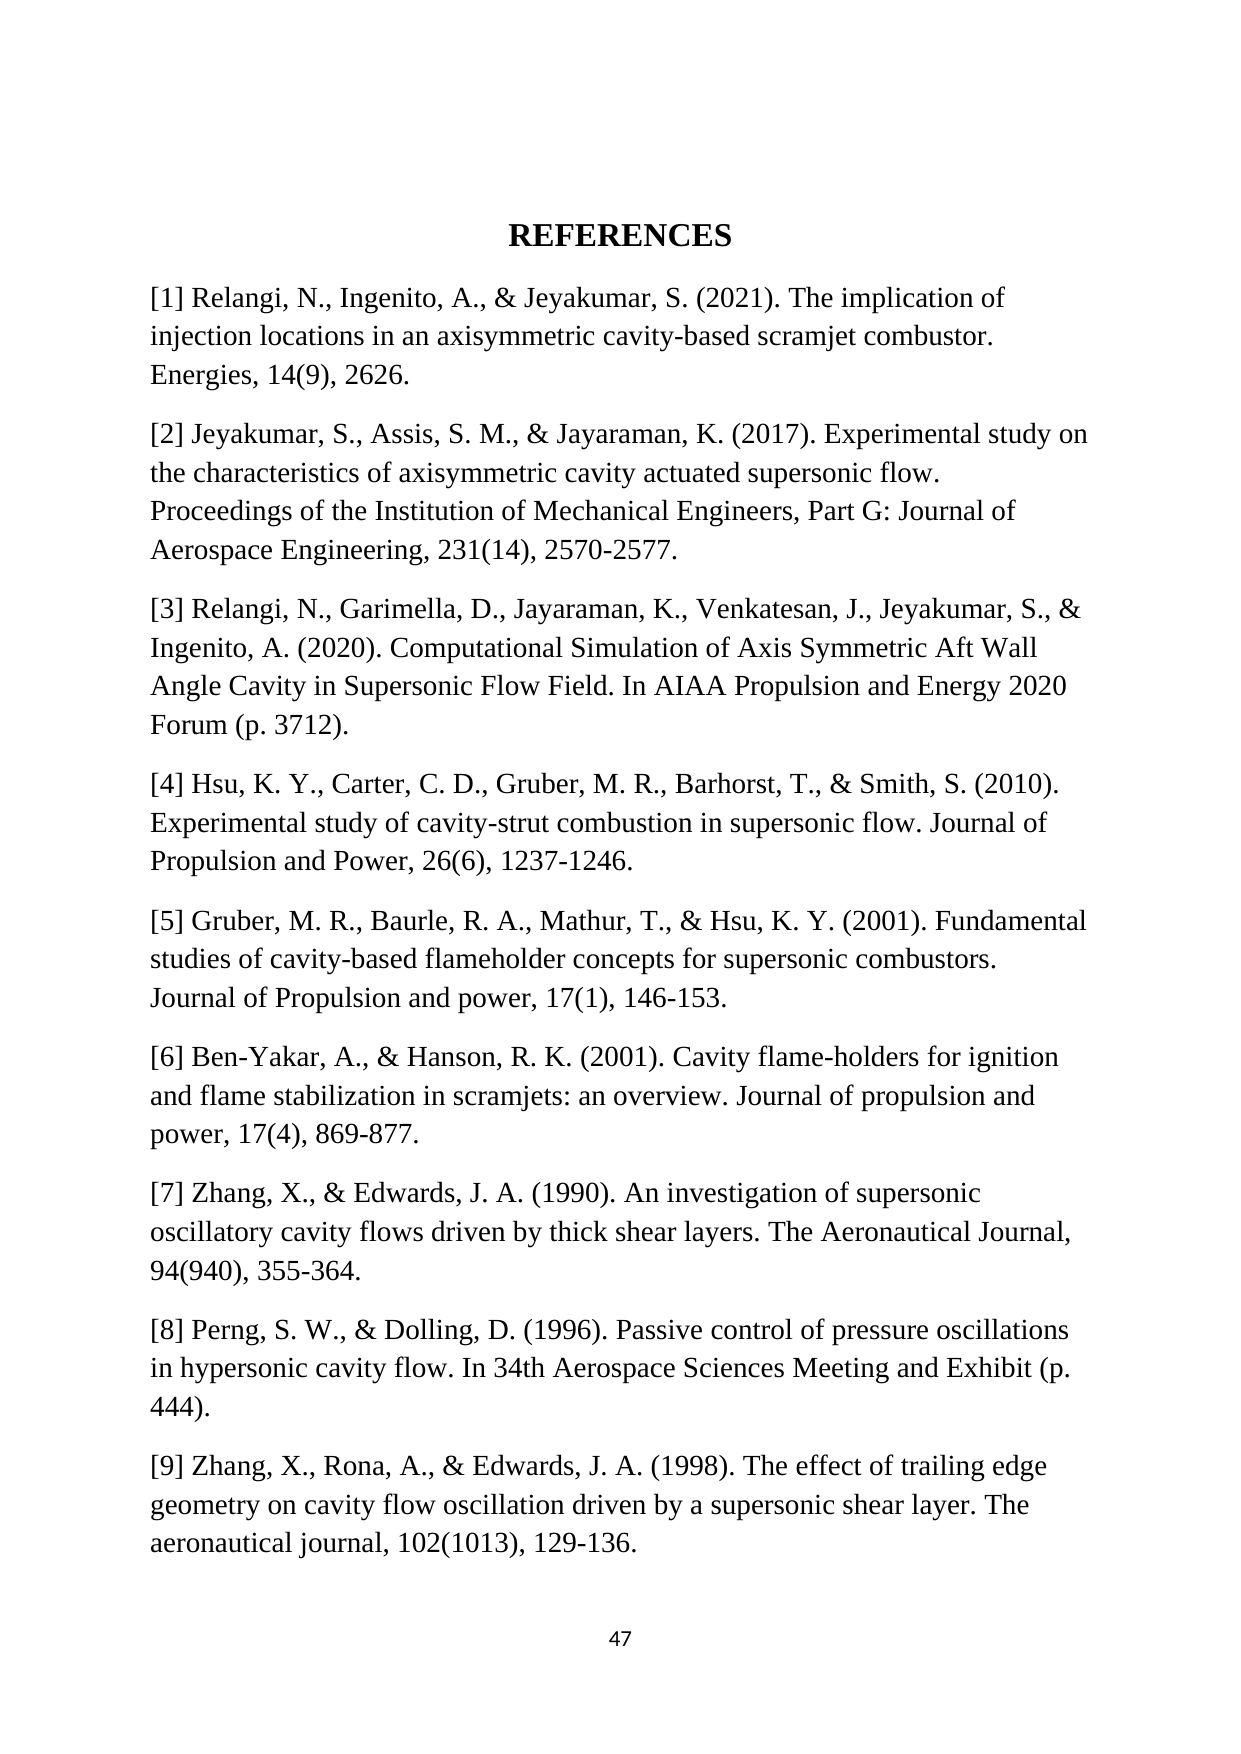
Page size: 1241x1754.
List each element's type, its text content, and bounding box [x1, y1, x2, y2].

text [3] Relangi, N., Garimella, D., Jayaraman, K., Venkatesan, J., Jeyakumar, S., & Ingenito, A. (2020). Computational Simulation of Axis Symmetric Aft Wall Angle Cavity in Supersonic Flow Field. In AIAA Propulsion and Energy 2020 Forum (p. 3712). [150, 591, 1090, 740]
text REFERENCES [150, 215, 1090, 253]
text [6] Ben-Yakar, A., & Hanson, R. K. (2001). Cavity flame-holders for ignition and flame stabilization in scramjets: an overview. Journal of propulsion and power, 17(4), 869-877. [150, 1039, 1090, 1150]
text [9] Zhang, X., Rona, A., & Edwards, J. A. (1998). The effect of trailing edge geometry on cavity flow oscillation driven by a supersonic shear layer. The aeronautical journal, 102(1013), 129-136. [150, 1448, 1090, 1559]
text [2] Jeyakumar, S., Assis, S. M., & Jayaraman, K. (2017). Experimental study on the characteristics of axisymmetric cavity actuated supersonic flow. Proceedings of the Institution of Mechanical Engineers, Part G: Journal of Aerospace Engineering, 231(14), 2570-2577. [150, 416, 1090, 565]
text [7] Zhang, X., & Edwards, J. A. (1990). An investigation of supersonic oscillatory cavity flows driven by thick shear layers. The Aeronautical Journal, 94(940), 355-364. [150, 1176, 1090, 1286]
text [1] Relangi, N., Ingenito, A., & Jeyakumar, S. (2021). The implication of injection locations in an axisymmetric cavity-based scramjet combustor. Energies, 14(9), 2626. [150, 280, 1090, 390]
text [4] Hsu, K. Y., Carter, C. D., Gruber, M. R., Barhorst, T., & Smith, S. (2010). Experimental study of cavity-strut combustion in supersonic flow. Journal of Propulsion and Power, 26(6), 1237-1246. [150, 766, 1090, 877]
text [8] Perng, S. W., & Dolling, D. (1996). Passive control of pressure oscillations in hypersonic cavity flow. In 34th Aerospace Sciences Meeting and Exhibit (p. 444). [150, 1312, 1090, 1423]
text [5] Gruber, M. R., Baurle, R. A., Mathur, T., & Hsu, K. Y. (2001). Fundamental studies of cavity-based flameholder concepts for supersonic combustors. Journal of Propulsion and power, 17(1), 146-153. [150, 903, 1090, 1013]
